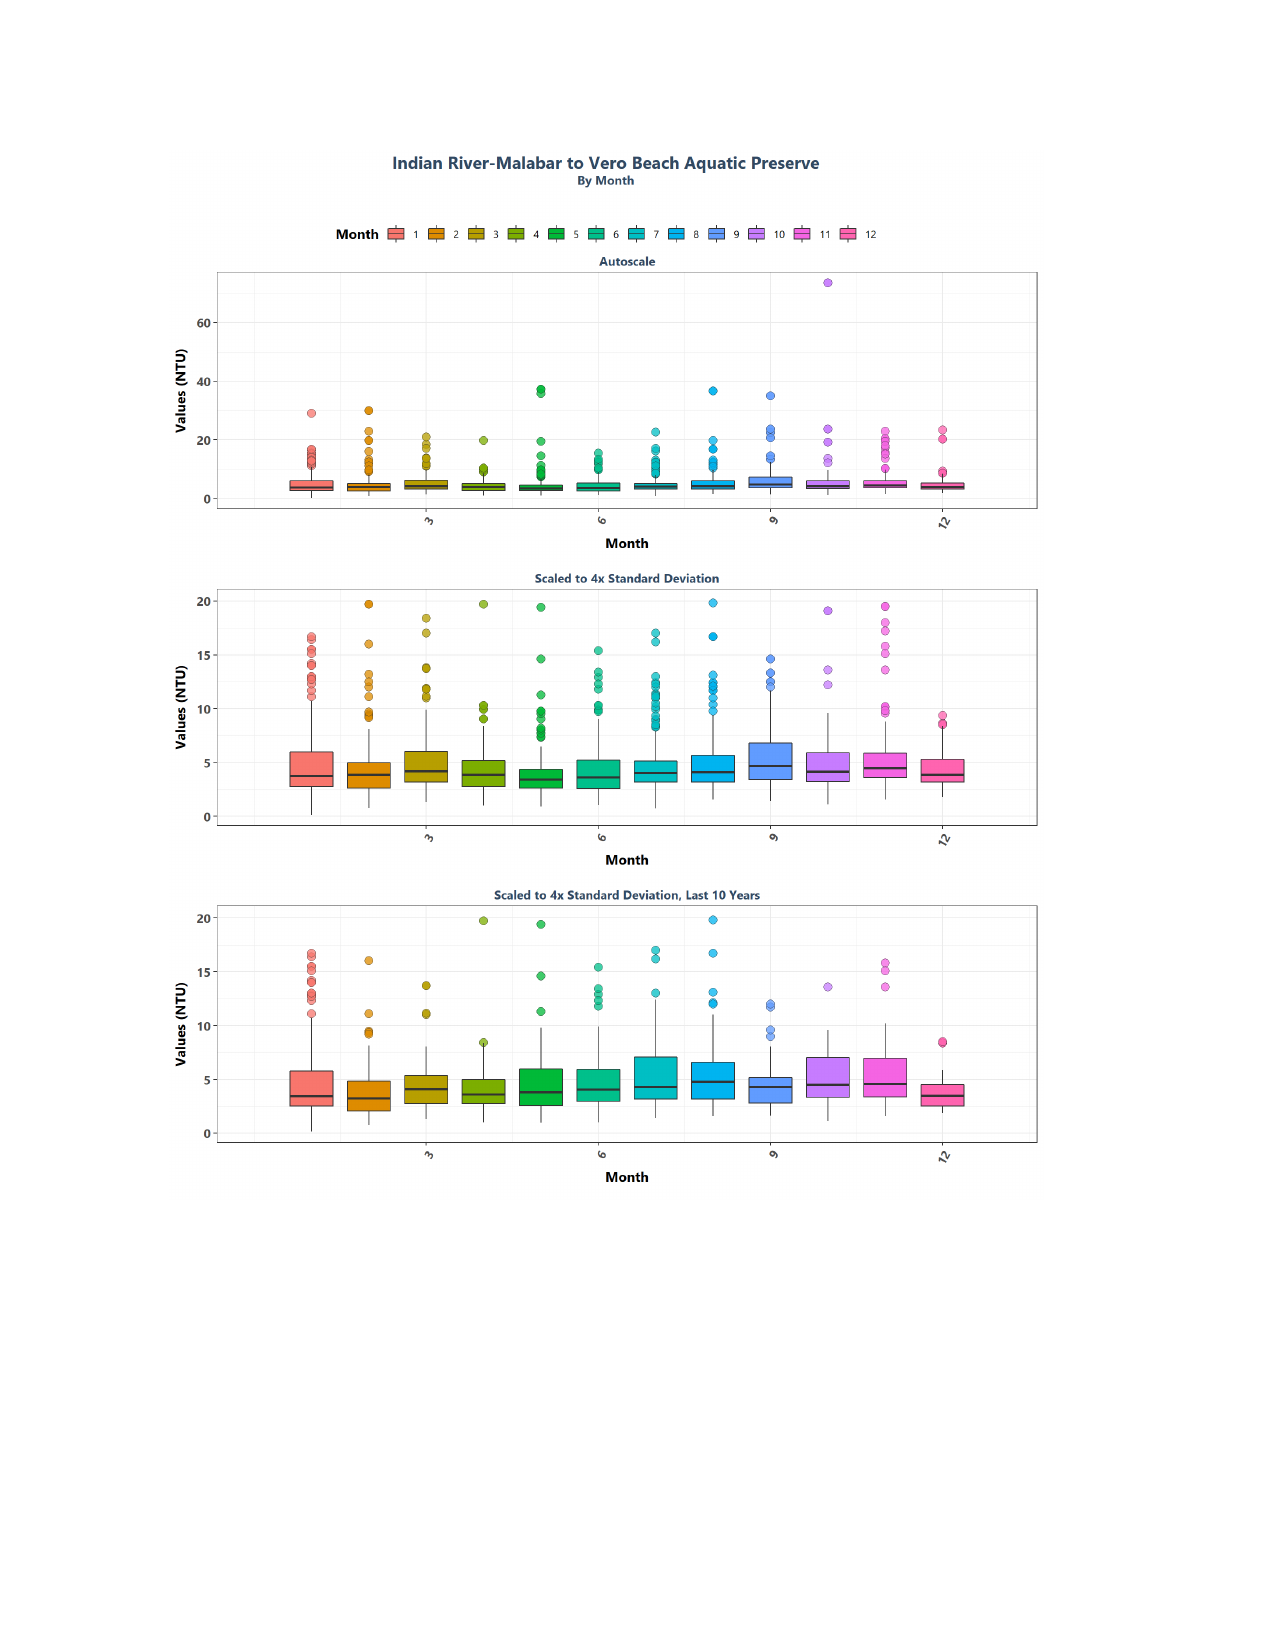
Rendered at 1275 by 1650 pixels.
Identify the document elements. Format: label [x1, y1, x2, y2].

picture [168, 150, 1044, 1200]
